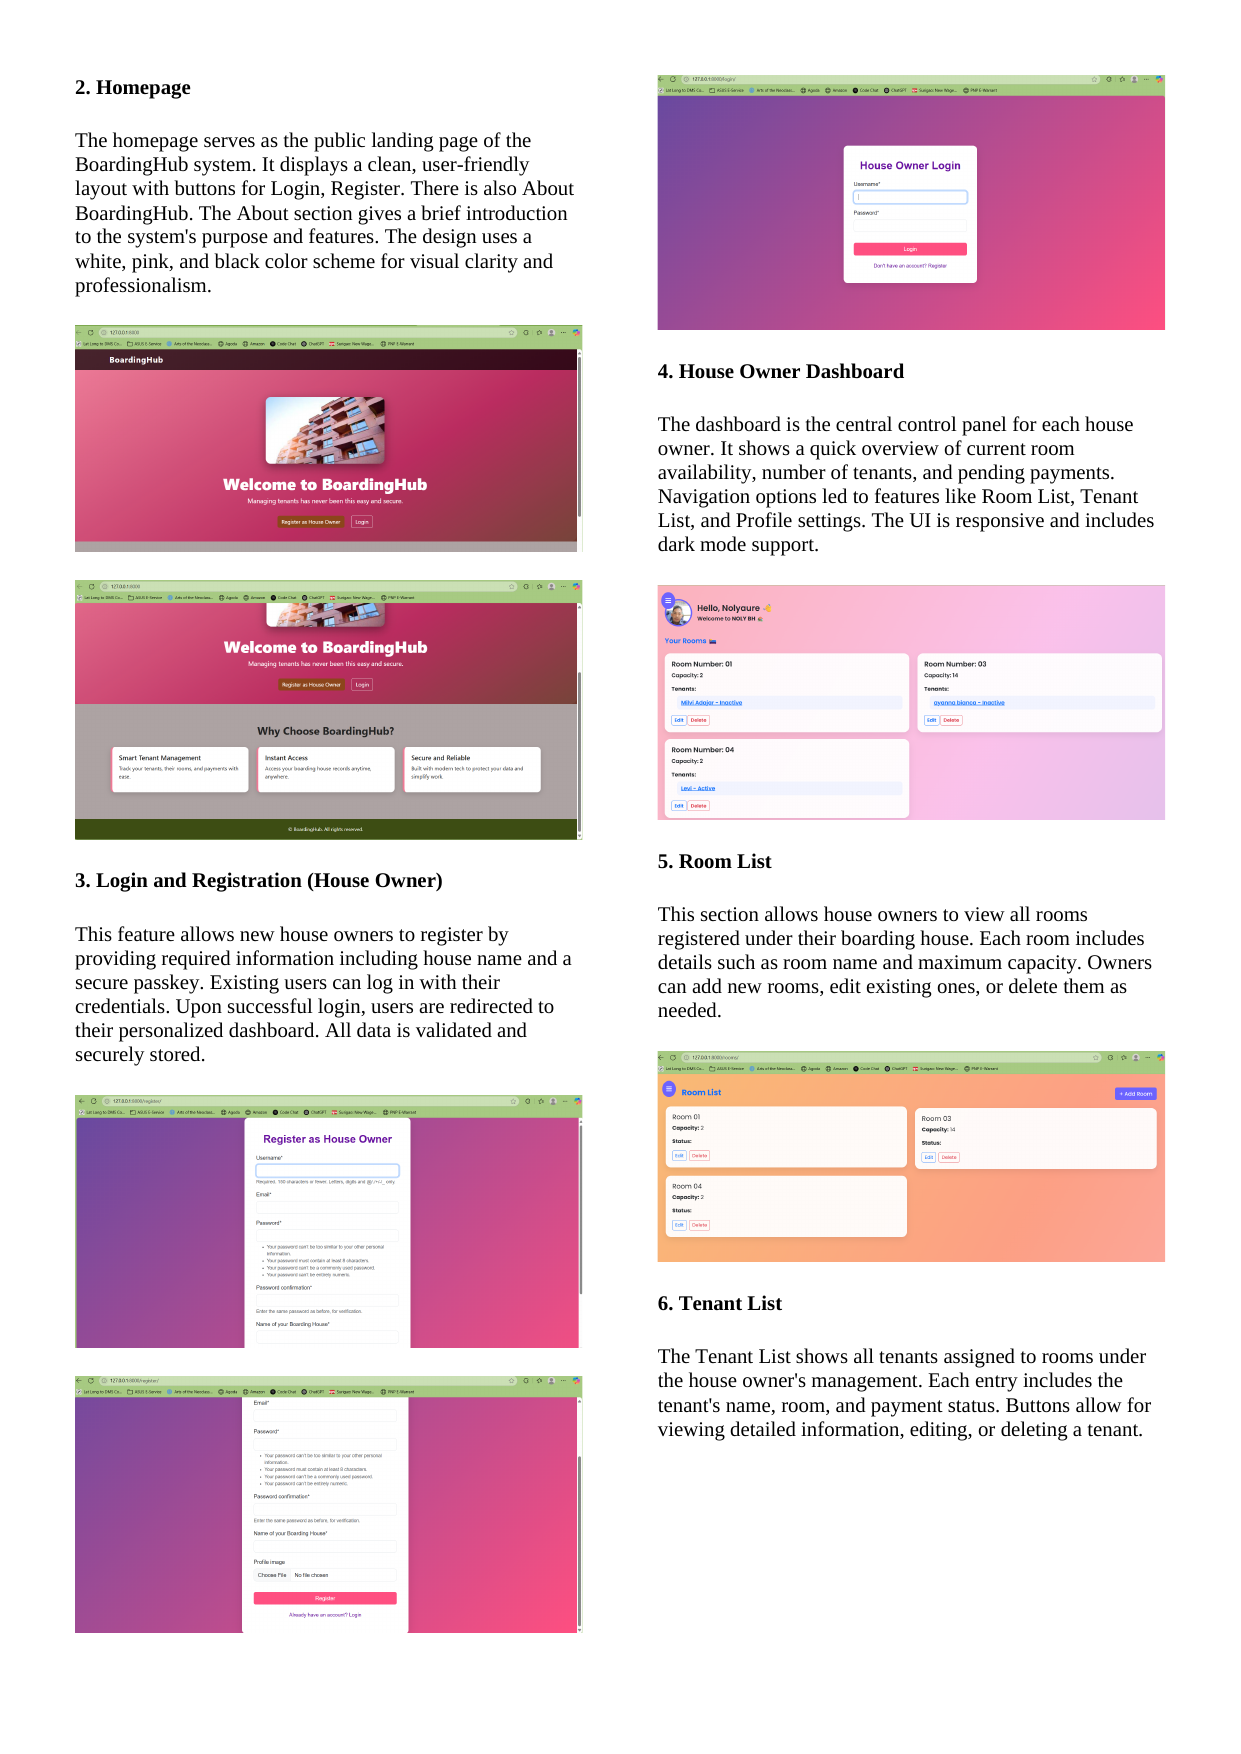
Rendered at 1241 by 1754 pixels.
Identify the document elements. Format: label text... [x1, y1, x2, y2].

text 6. Tenant List [658, 1291, 1165, 1315]
picture [75, 325, 583, 552]
picture [657, 585, 1166, 820]
picture [657, 1051, 1166, 1262]
text 2. Homepage [75, 75, 583, 99]
picture [75, 1095, 583, 1348]
text 3. Login and Registration (House Owner) [75, 868, 583, 892]
text The Tenant List shows all tenants assigned to rooms under the house owner's management. Each entry includes the tenant's name, room, and payment status. Buttons allow for viewing detailed information, editing, or deleting a tenant. [658, 1344, 1165, 1441]
text The homepage serves as the public landing page of the BoardingHub system. It displays a clean, user-friendly layout with buttons for Login, Register. There is also About BoardingHub. The About section gives a brief introduction to the system's purpose and features. The design uses a white, pink, and black color scheme for visual clarity and professionalism. [75, 128, 583, 297]
picture [657, 75, 1166, 330]
picture [75, 1376, 583, 1633]
picture [75, 580, 583, 840]
text The dashboard is the central control panel for each house owner. It shows a quick overview of current room availability, number of tenants, and pending payments. Navigation options led to features like Room List, Tenant List, and Profile settings. The UI is responsive and includes dark mode support. [658, 412, 1165, 556]
text 4. House Owner Dashboard [658, 358, 1165, 383]
text This feature allows new house owners to register by providing required information including house name and a secure passkey. Existing users can log in with their credentials. Upon successful login, users are redirected to their personalized dashboard. All data is validated and securely stored. [75, 922, 583, 1066]
text 5. Room List [658, 849, 1165, 873]
text This section allows house owners to view all rooms registered under their boarding house. Each room includes details such as room name and maximum capacity. Owners can add new rooms, edit existing ones, or delete them as needed. [658, 902, 1165, 1022]
